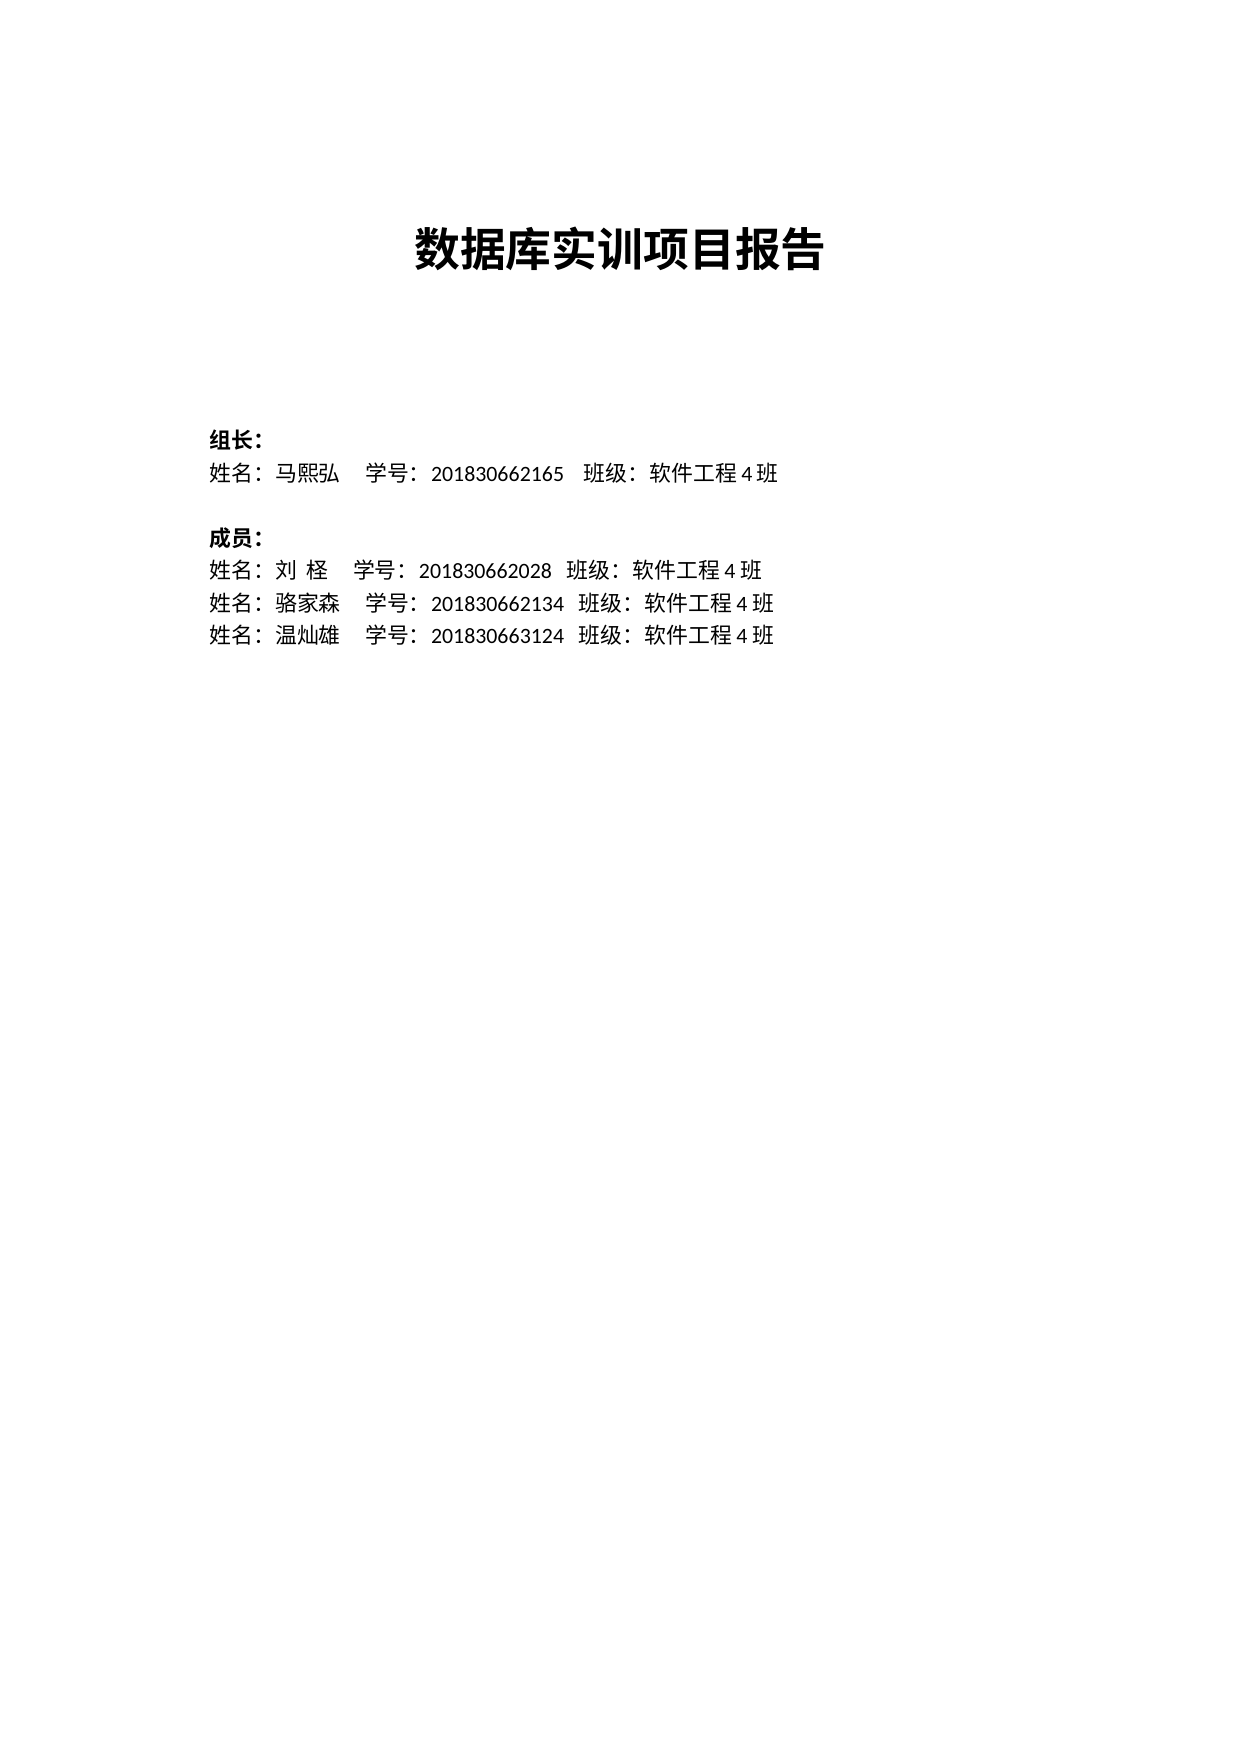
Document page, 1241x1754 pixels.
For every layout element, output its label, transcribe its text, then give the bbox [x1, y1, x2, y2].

text 姓名：温灿雄 学号：201830663124 班级：软件工程4班 [187, 618, 1053, 650]
text 姓名：刘 柽 学号：201830662028 班级：软件工程4班 [187, 553, 1053, 585]
text 组长： [187, 423, 1053, 455]
text 姓名：骆家森 学号：201830662134 班级：软件工程4班 [187, 585, 1053, 618]
text 成员： [187, 520, 1053, 553]
subtitle 数据库实训项目报告 [187, 197, 1053, 295]
text 姓名：马熙弘 学号：201830662165 班级：软件工程4班 [187, 455, 1053, 488]
